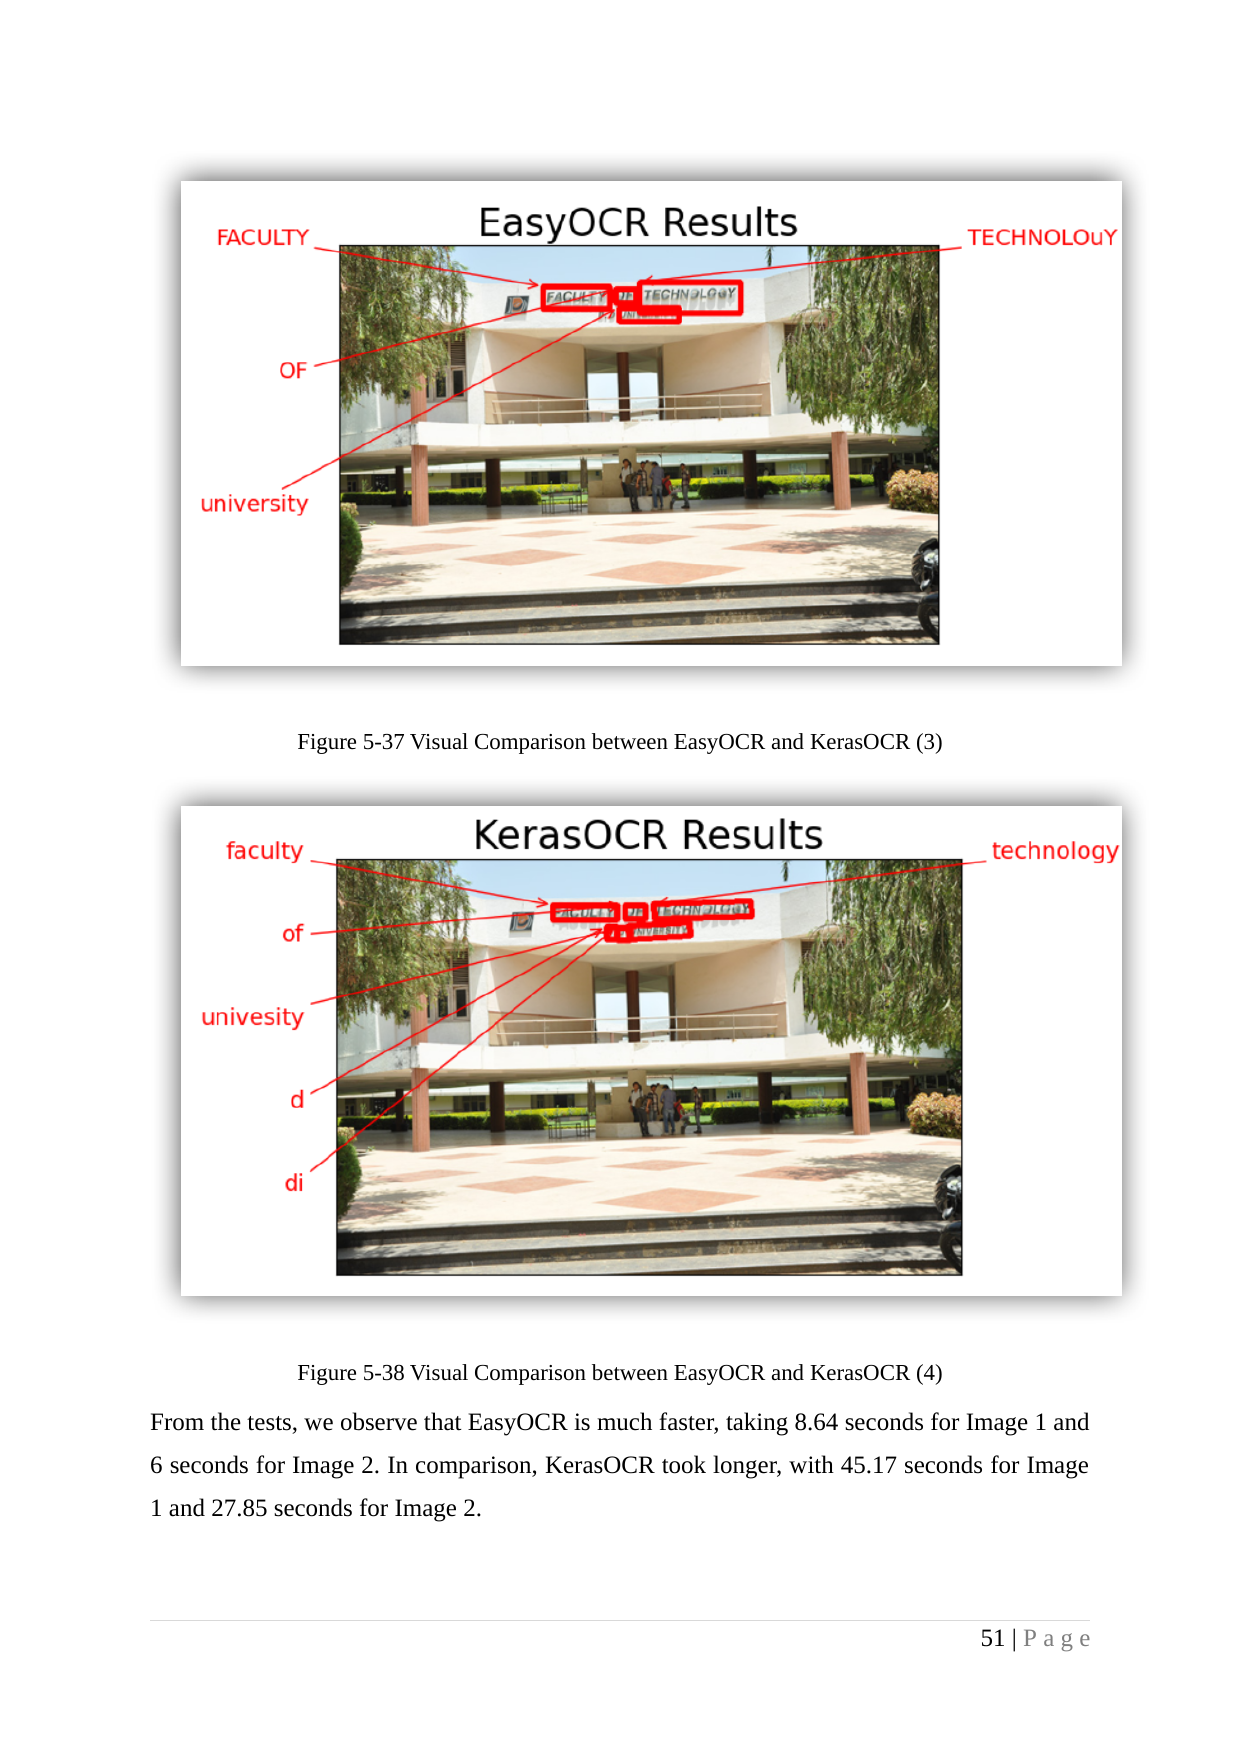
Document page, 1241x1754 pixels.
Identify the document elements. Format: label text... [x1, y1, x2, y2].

picture [181, 181, 1122, 666]
text From the tests, we observe that EasyOCR is much faster, taking 8.64 seconds for Image 1 and 6 seconds for Image 2. In comparison, KerasOCR took longer, with 45.17 seconds for Image 1 and 27.85 seconds for Image 2. [150, 1407, 1090, 1522]
picture [181, 806, 1122, 1296]
